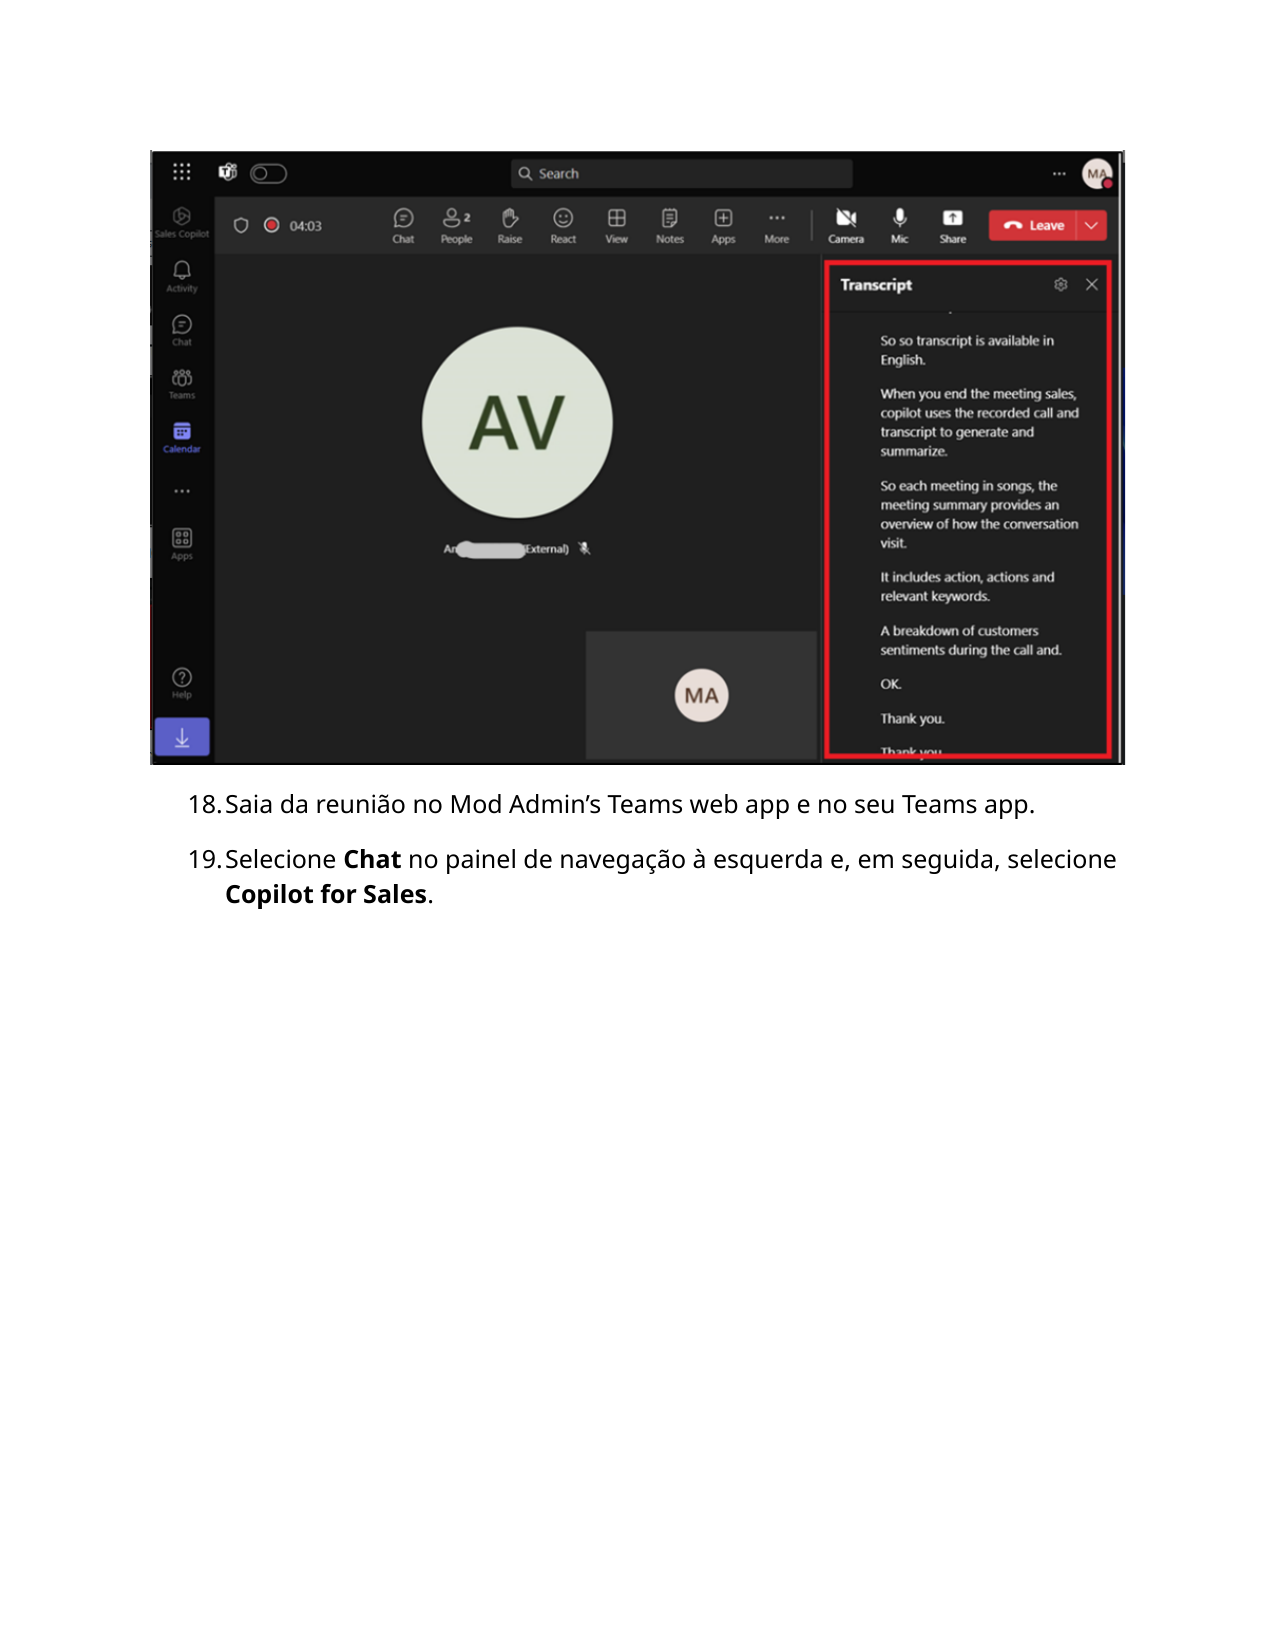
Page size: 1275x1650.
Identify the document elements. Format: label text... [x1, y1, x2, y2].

picture [150, 150, 1125, 765]
list Saia da reunião no Mod Admin’s Teams web app e no seu Teams app. [187, 786, 1125, 820]
list Selecione Chat no painel de navegação à esquerda e, em seguida, selecione Copilot for Sales. [187, 842, 1125, 910]
